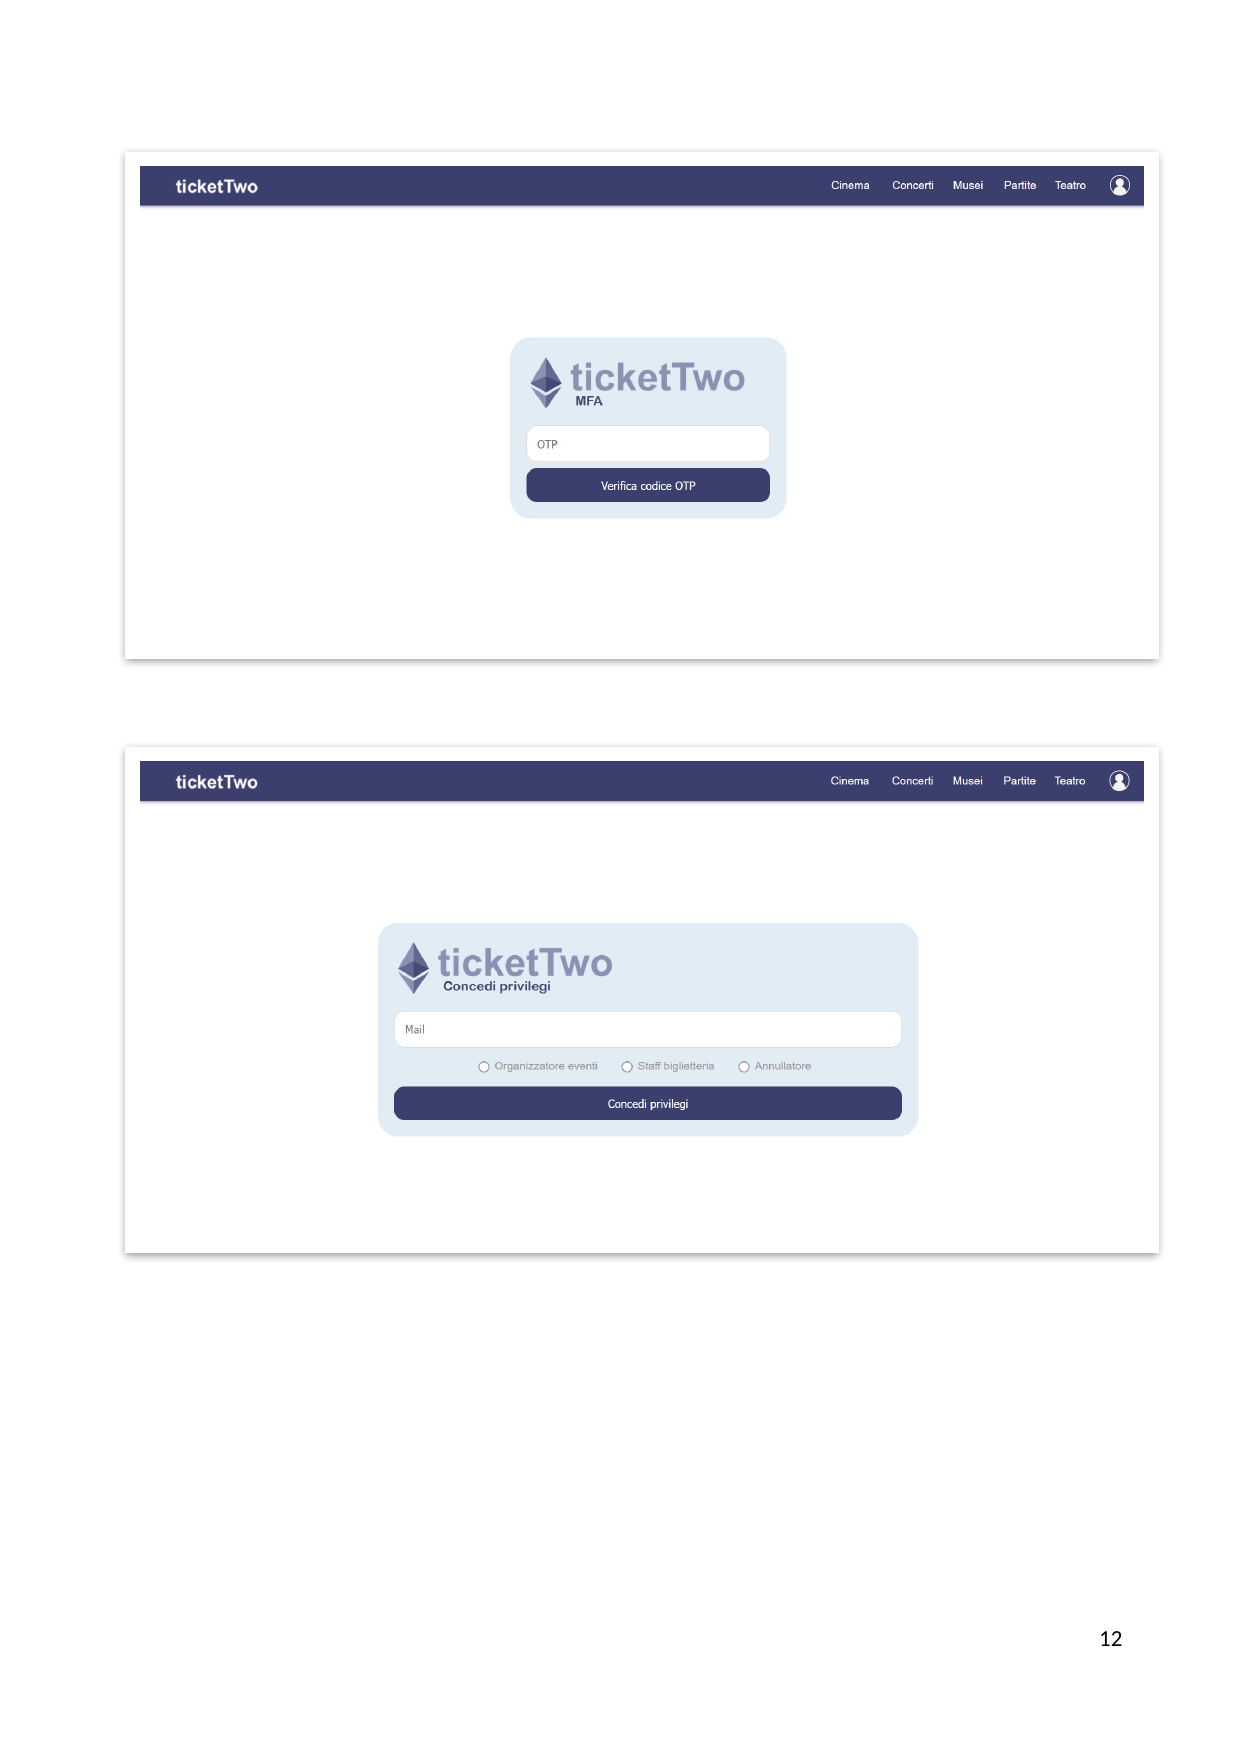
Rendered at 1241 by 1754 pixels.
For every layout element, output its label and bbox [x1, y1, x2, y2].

picture [140, 166, 1144, 644]
picture [140, 761, 1144, 1238]
